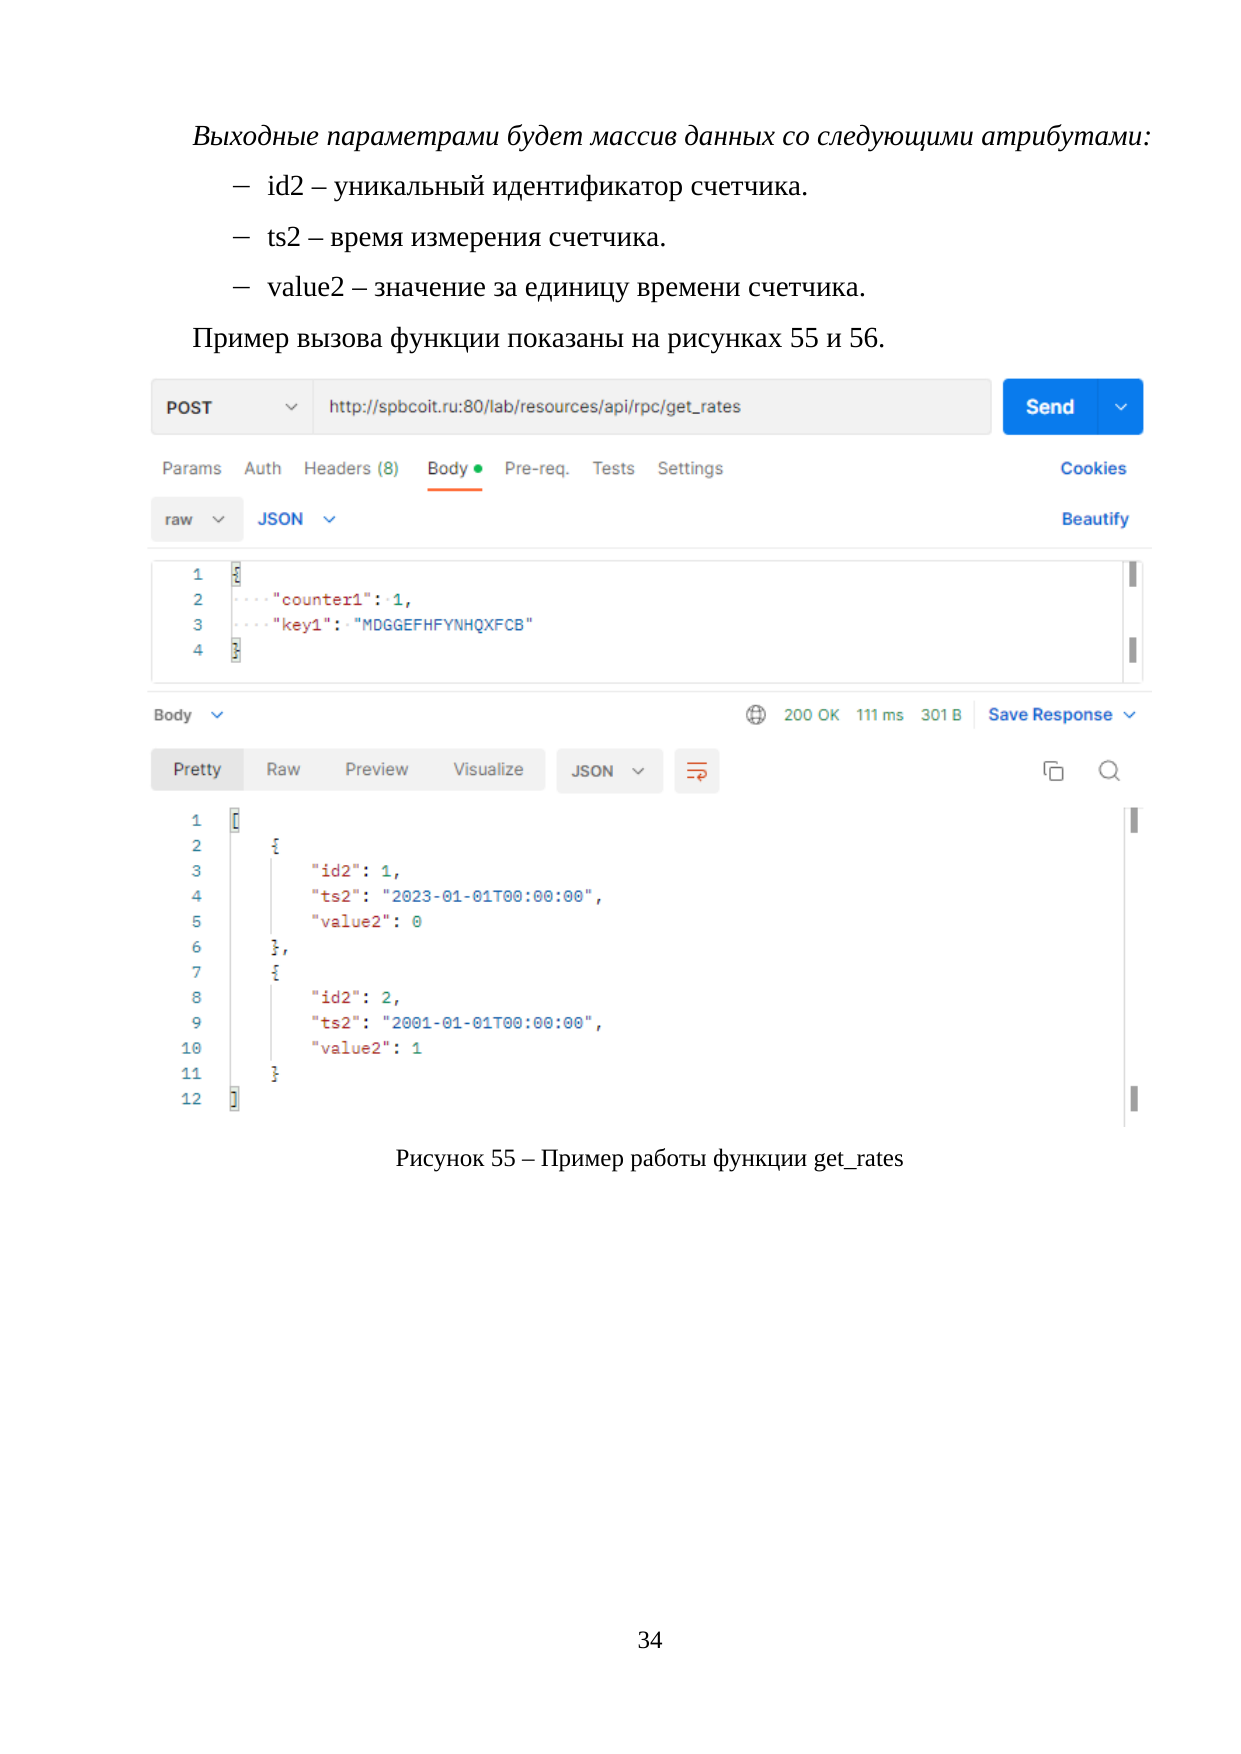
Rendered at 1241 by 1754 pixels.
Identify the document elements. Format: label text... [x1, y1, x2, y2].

picture [147, 370, 1152, 1127]
text Пример вызова функции показаны на рисунках 55 и 56. [118, 320, 1181, 353]
list ts2 – время измерения счетчика. [229, 219, 1181, 252]
list id2 – уникальный идентификатор счетчика. [229, 168, 1181, 202]
text Выходные параметрами будет массив данных со следующими атрибутами: [118, 118, 1181, 152]
list value2 – значение за единицу времени счетчика. [229, 269, 1181, 303]
text Рисунок 55 – Пример работы функции get_rates [118, 1143, 1181, 1172]
